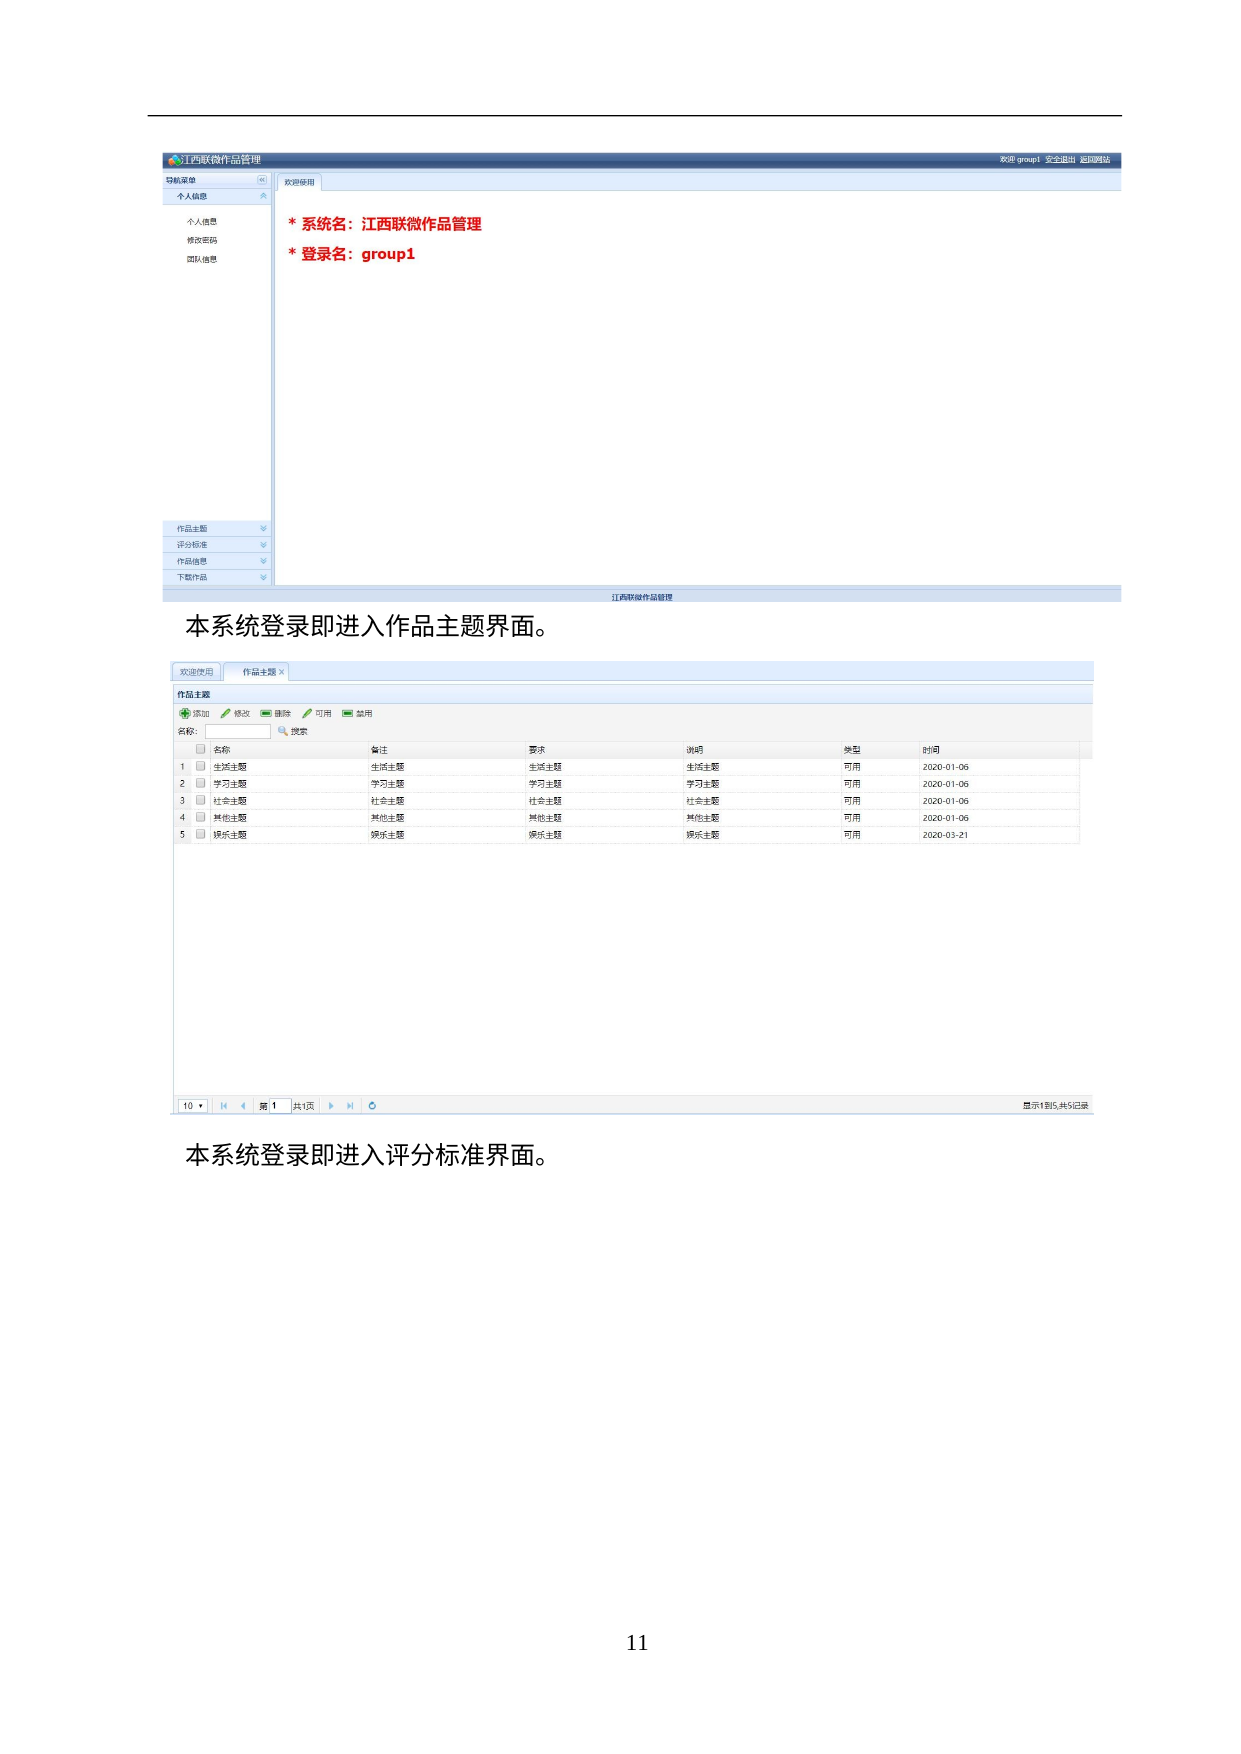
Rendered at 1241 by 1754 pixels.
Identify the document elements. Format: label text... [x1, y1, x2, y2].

picture [162, 151, 1122, 602]
picture [170, 661, 1094, 1115]
text 本系统登录即进入作品主题界面。 [185, 606, 1146, 642]
